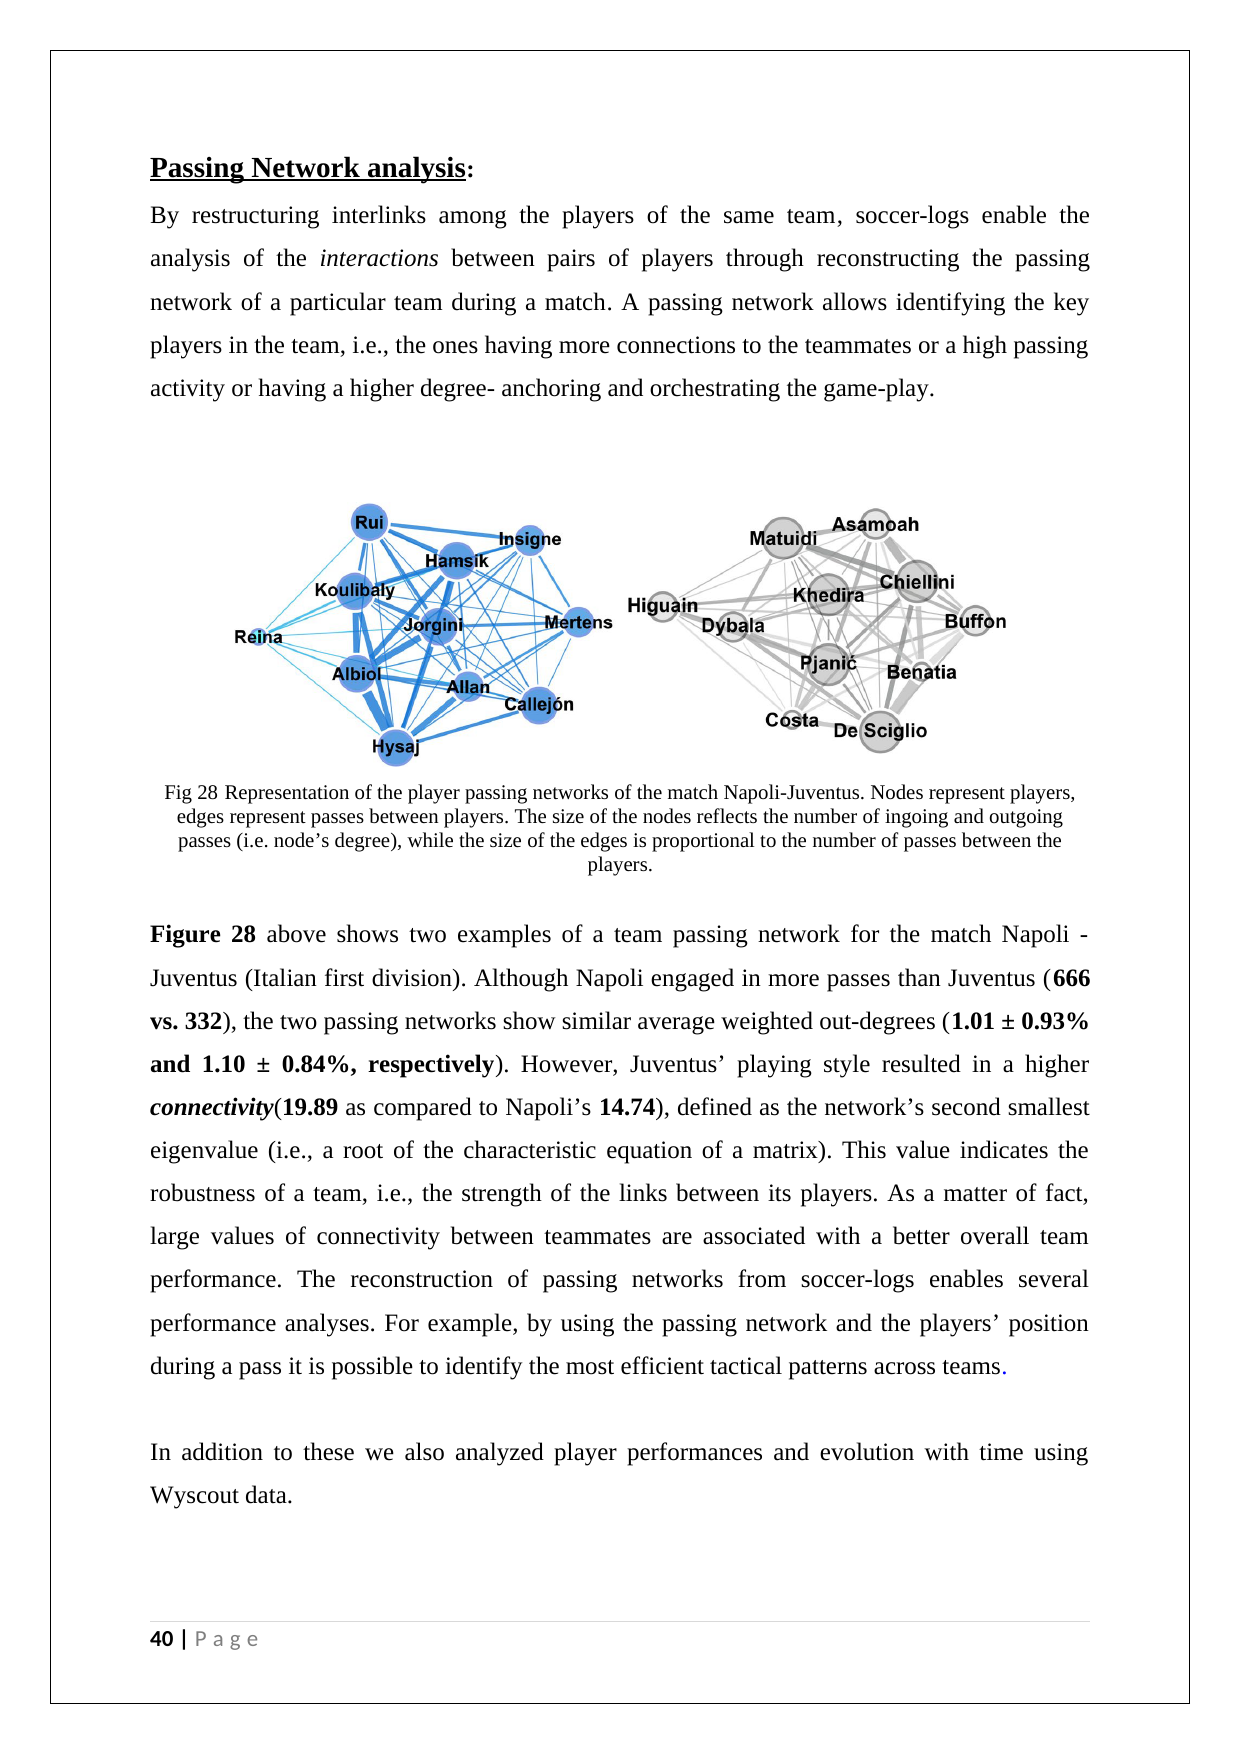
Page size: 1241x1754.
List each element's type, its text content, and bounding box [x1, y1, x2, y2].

text Passing Network analysis: [150, 150, 1090, 183]
text edges represent passes between players. The size of the nodes reflects the number of ingoing and outgoing passes (i.e. node’s degree), while the size of the edges is proportional to the number of passes between the players. [150, 804, 1090, 876]
text Fig 28 Representation of the player passing networks of the match Napoli-Juventus. Nodes represent players, [150, 780, 1090, 804]
text In addition to these we also analyzed player performances and evolution with time using Wyscout data. [150, 1437, 1090, 1509]
text By restructuring interlinks among the players of the same team, soccer-logs enable the analysis of the interactions between pairs of players through reconstructing the passing network of a particular team during a match. A passing network allows identifying the key players in the team, i.e., the ones having more connections to the teammates or a high passing activity or having a higher degree- anchoring and orchestrating the game-play. [150, 200, 1090, 402]
text Figure 28 above shows two examples of a team passing network for the match Napoli - Juventus (Italian first division). Although Napoli engaged in more passes than Juventus (666 vs. 332), the two passing networks show similar average weighted out-degrees (1.01 ± 0.93% and 1.10 ± 0.84%, respectively). However, Juventus’ playing style resulted in a higher connectivity(19.89 as compared to Napoli’s 14.74), defined as the network’s second smallest eigenvalue (i.e., a root of the characteristic equation of a matrix). This value indicates the robustness of a team, i.e., the strength of the links between its players. As a matter of fact, large values of connectivity between teammates are associated with a better overall team performance. The reconstruction of passing networks from soccer-logs enables several performance analyses. For example, by using the passing network and the players’ position during a pass it is possible to identify the most efficient tactical patterns across teams. [150, 919, 1090, 1379]
